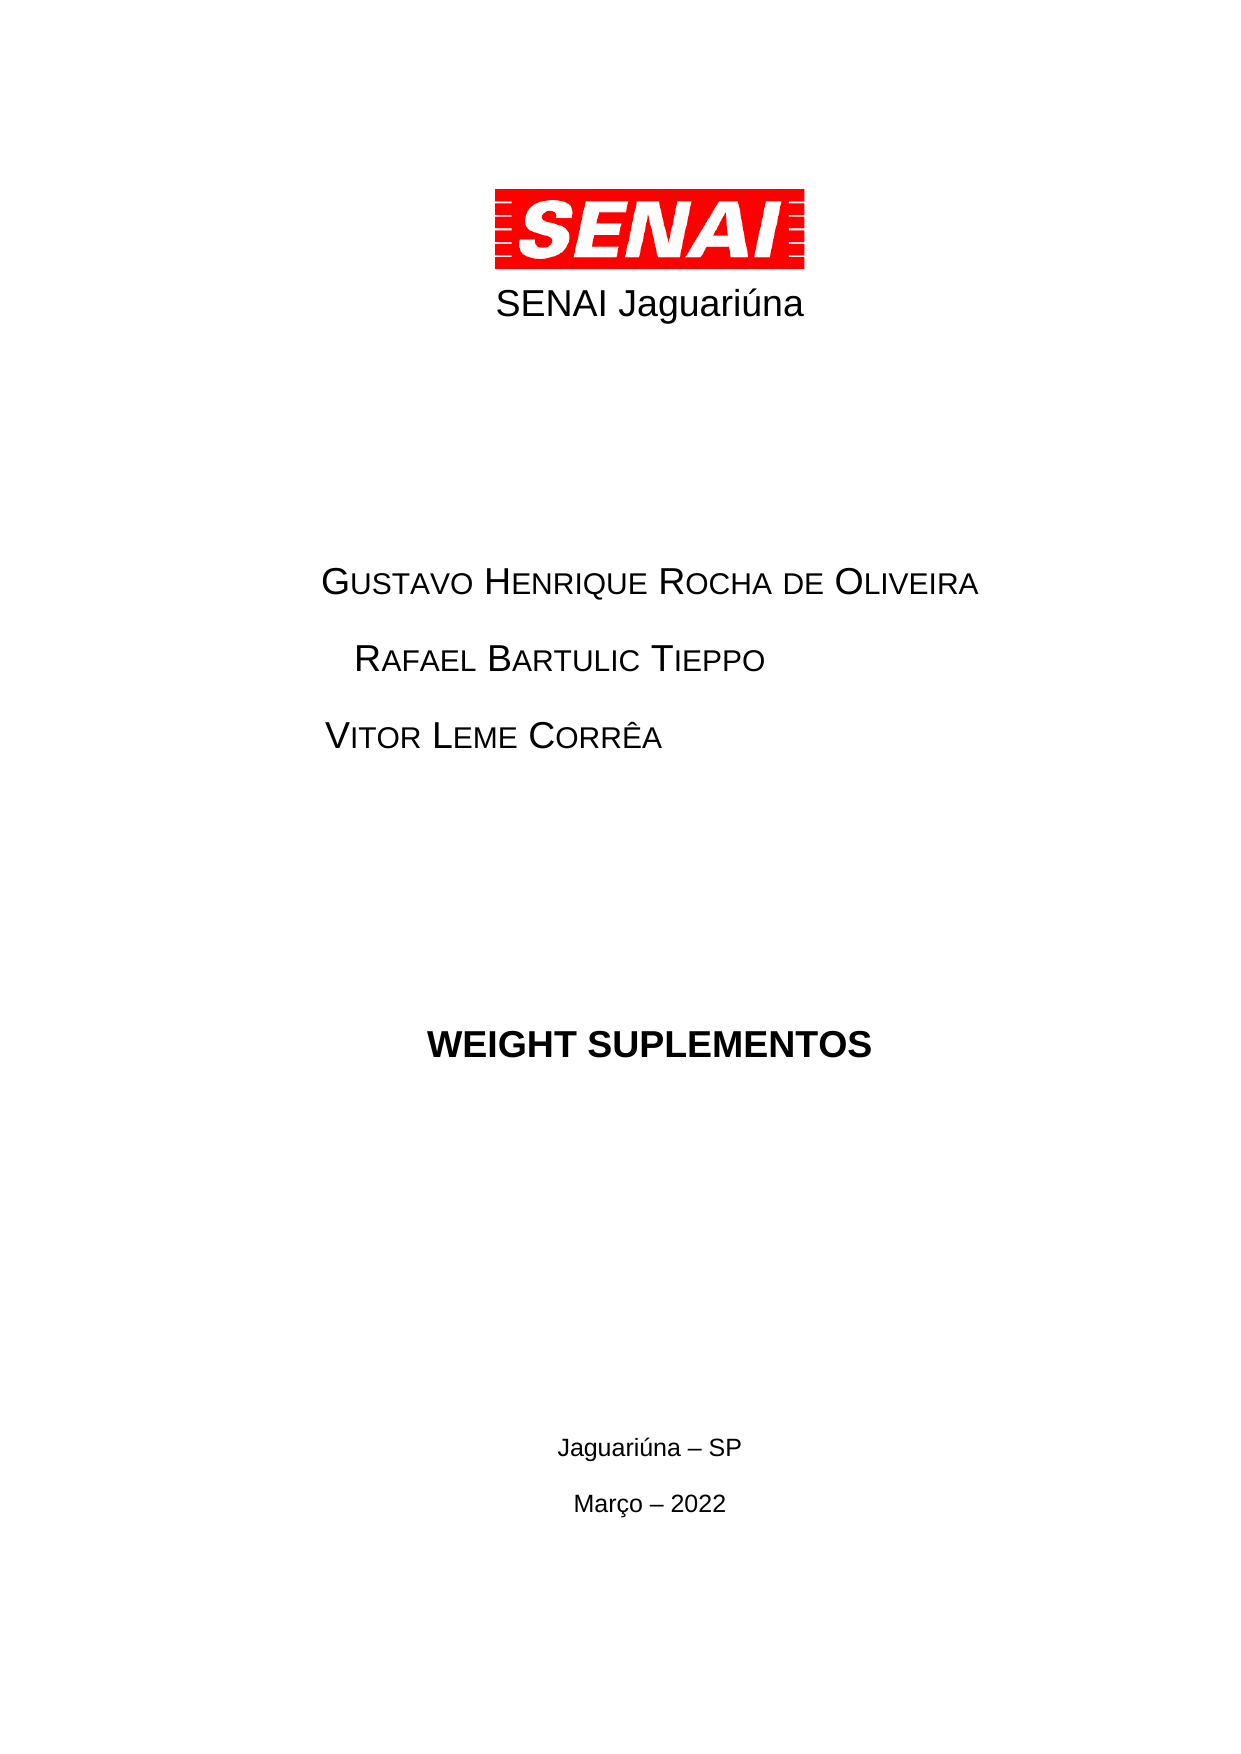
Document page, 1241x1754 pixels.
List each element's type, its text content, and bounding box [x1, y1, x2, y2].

text Jaguariúna – SP [177, 1433, 1122, 1462]
text Rafael Bartulic Tieppo [177, 636, 1122, 679]
text Gustavo Henrique Rocha de Oliveira [177, 559, 1122, 602]
text Weight suplementos [177, 1022, 1122, 1065]
picture [495, 189, 805, 269]
text SENAI Jaguariúna [177, 281, 1122, 324]
text Vitor Leme Corrêa [177, 713, 1122, 757]
text Março – 2022 [177, 1489, 1122, 1517]
